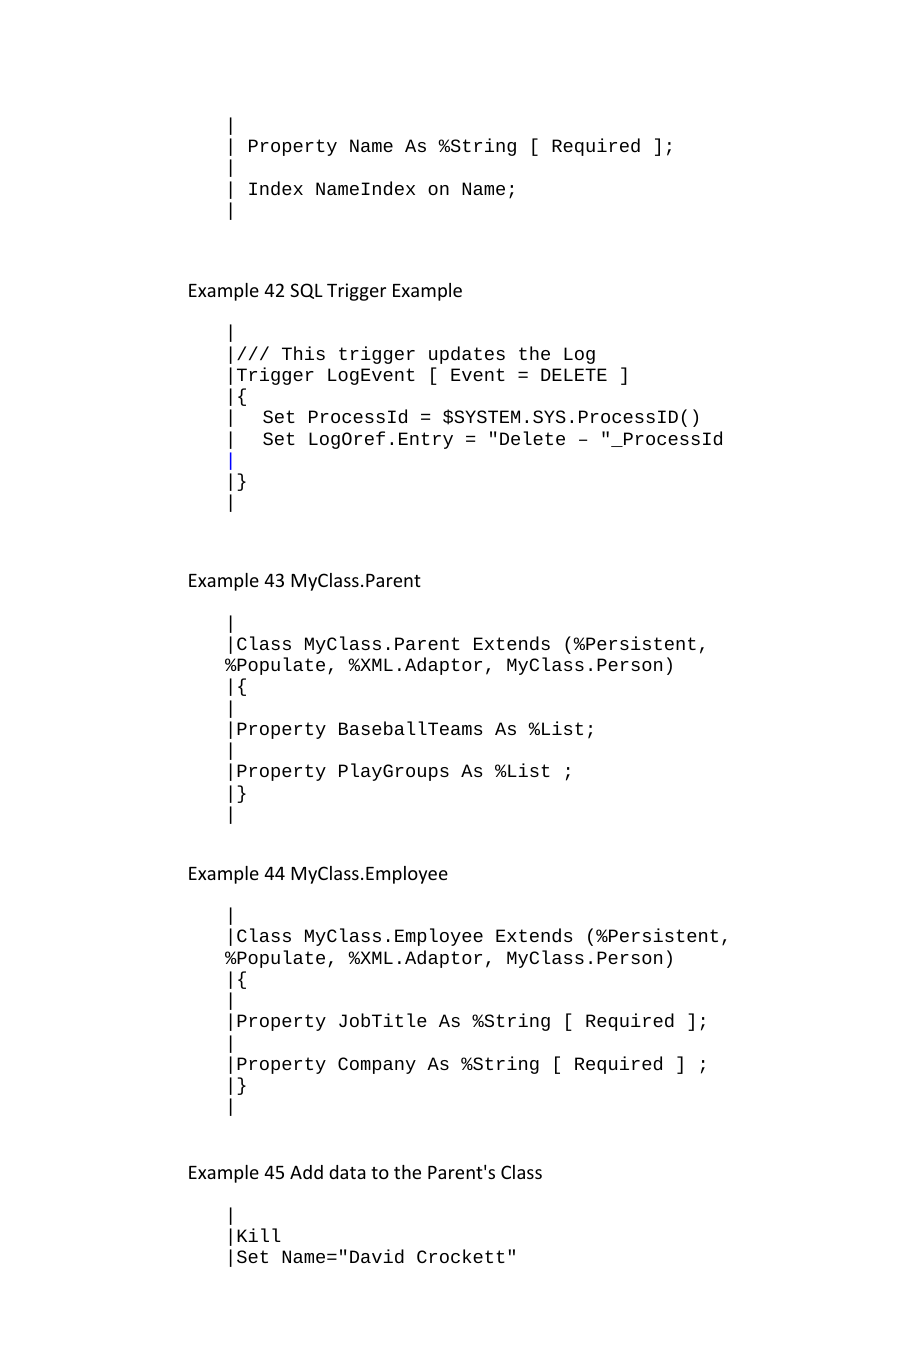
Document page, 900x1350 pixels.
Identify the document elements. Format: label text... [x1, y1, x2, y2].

text |Kill [225, 1227, 825, 1248]
text | [225, 906, 825, 927]
text | Set ProcessId = $SYSTEM.SYS.ProcessID() [225, 408, 825, 429]
text | Index NameIndex on Name; [225, 179, 825, 201]
text |Trigger LogEvent [ Event = DELETE ] [225, 366, 825, 387]
text | Property Name As %String [ Required ]; [225, 137, 825, 158]
text | [225, 158, 825, 179]
text |Set Name="David Crockett" [225, 1248, 825, 1269]
text | [225, 613, 825, 635]
text |/// This trigger updates the Log [225, 344, 825, 366]
text | [225, 493, 825, 514]
text |Class MyClass.Parent Extends (%Persistent, %Populate, %XML.Adaptor, MyClass.Person) |{ | |Property BaseballTeams As %List; | [225, 635, 825, 762]
text | Set LogOref.Entry = "Delete – "_ProcessId [225, 429, 825, 451]
text |Class MyClass.Employee Extends (%Persistent, %Populate, %XML.Adaptor, MyClass.Person) |{ | |Property JobTitle As %String [ Required ]; | [225, 927, 825, 1055]
text | [225, 116, 825, 137]
text | [225, 1205, 825, 1227]
text | [225, 451, 825, 472]
text | [225, 1097, 825, 1118]
text |{ [225, 387, 825, 408]
text |} [225, 472, 825, 493]
text |Property Company As %String [ Required ] ; |} [225, 1055, 825, 1097]
text | [225, 323, 825, 344]
text |Property PlayGroups As %List ; |} [225, 762, 825, 805]
text | [225, 201, 825, 222]
text | [225, 805, 825, 847]
